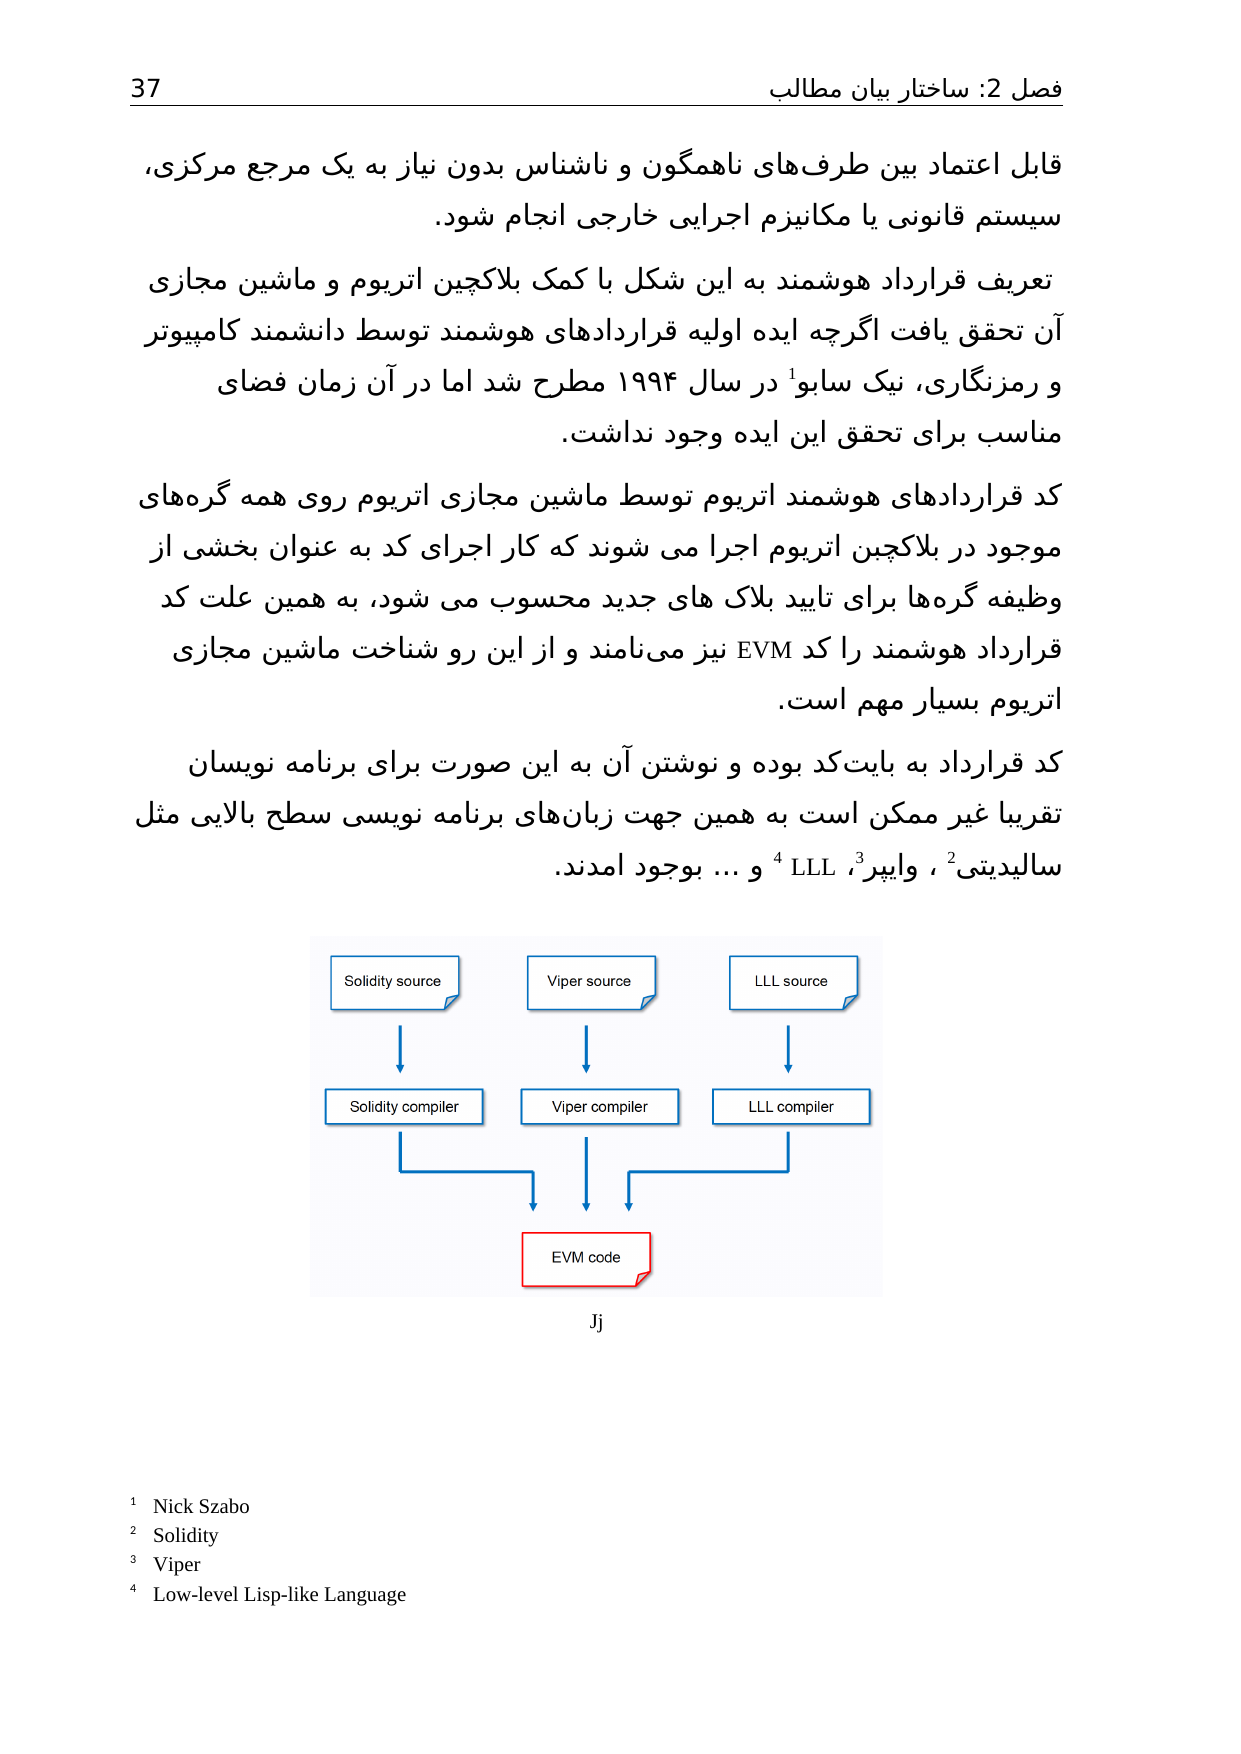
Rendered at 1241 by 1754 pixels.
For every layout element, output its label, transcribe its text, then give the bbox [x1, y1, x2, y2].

text تعریف قرارداد هوشمند به این شکل با کمک بلاکچین اتریوم و ماشین مجازی آن تحقق یافت اگرچه ایده اولیه قرارداد‌های هوشمند توسط دانشمند کامپیوتر و رمزنگاری، نیک سابو در سال ۱۹۹۴ مطرح شد اما در آن زمان فضای مناسب برای تحقق این ایده‌ وجود نداشت. [130, 262, 1063, 449]
text Jj [130, 1309, 1063, 1333]
text کد قرارداد به بایت‌کد بوده و نوشتن آن به این صورت برای برنامه‌ نویسان تقریبا غیر ممکن است به همین جهت زبان‌های برنامه نویسی سطح بالایی مثل سالیدیتی ، وایپر، LLL و ... بوجود امدند. [130, 746, 1063, 882]
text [130, 148, 1063, 233]
picture [309, 936, 883, 1297]
text کد قراردادهای هوشمند اتریوم توسط ماشین مجازی اتریوم روی همه گره‌های موجود در بلاکچبن اتریوم اجرا می شوند که کار اجرای کد به عنوان بخشی از وظیفه گره‌ها برای تایید بلاک های جدید محسوب می شود، به همین علت کد قرارداد هوشمند را کد EVM نیز می‌نامند و از این رو شناخت ماشین مجازی اتریوم بسیار مهم است. [130, 478, 1063, 716]
